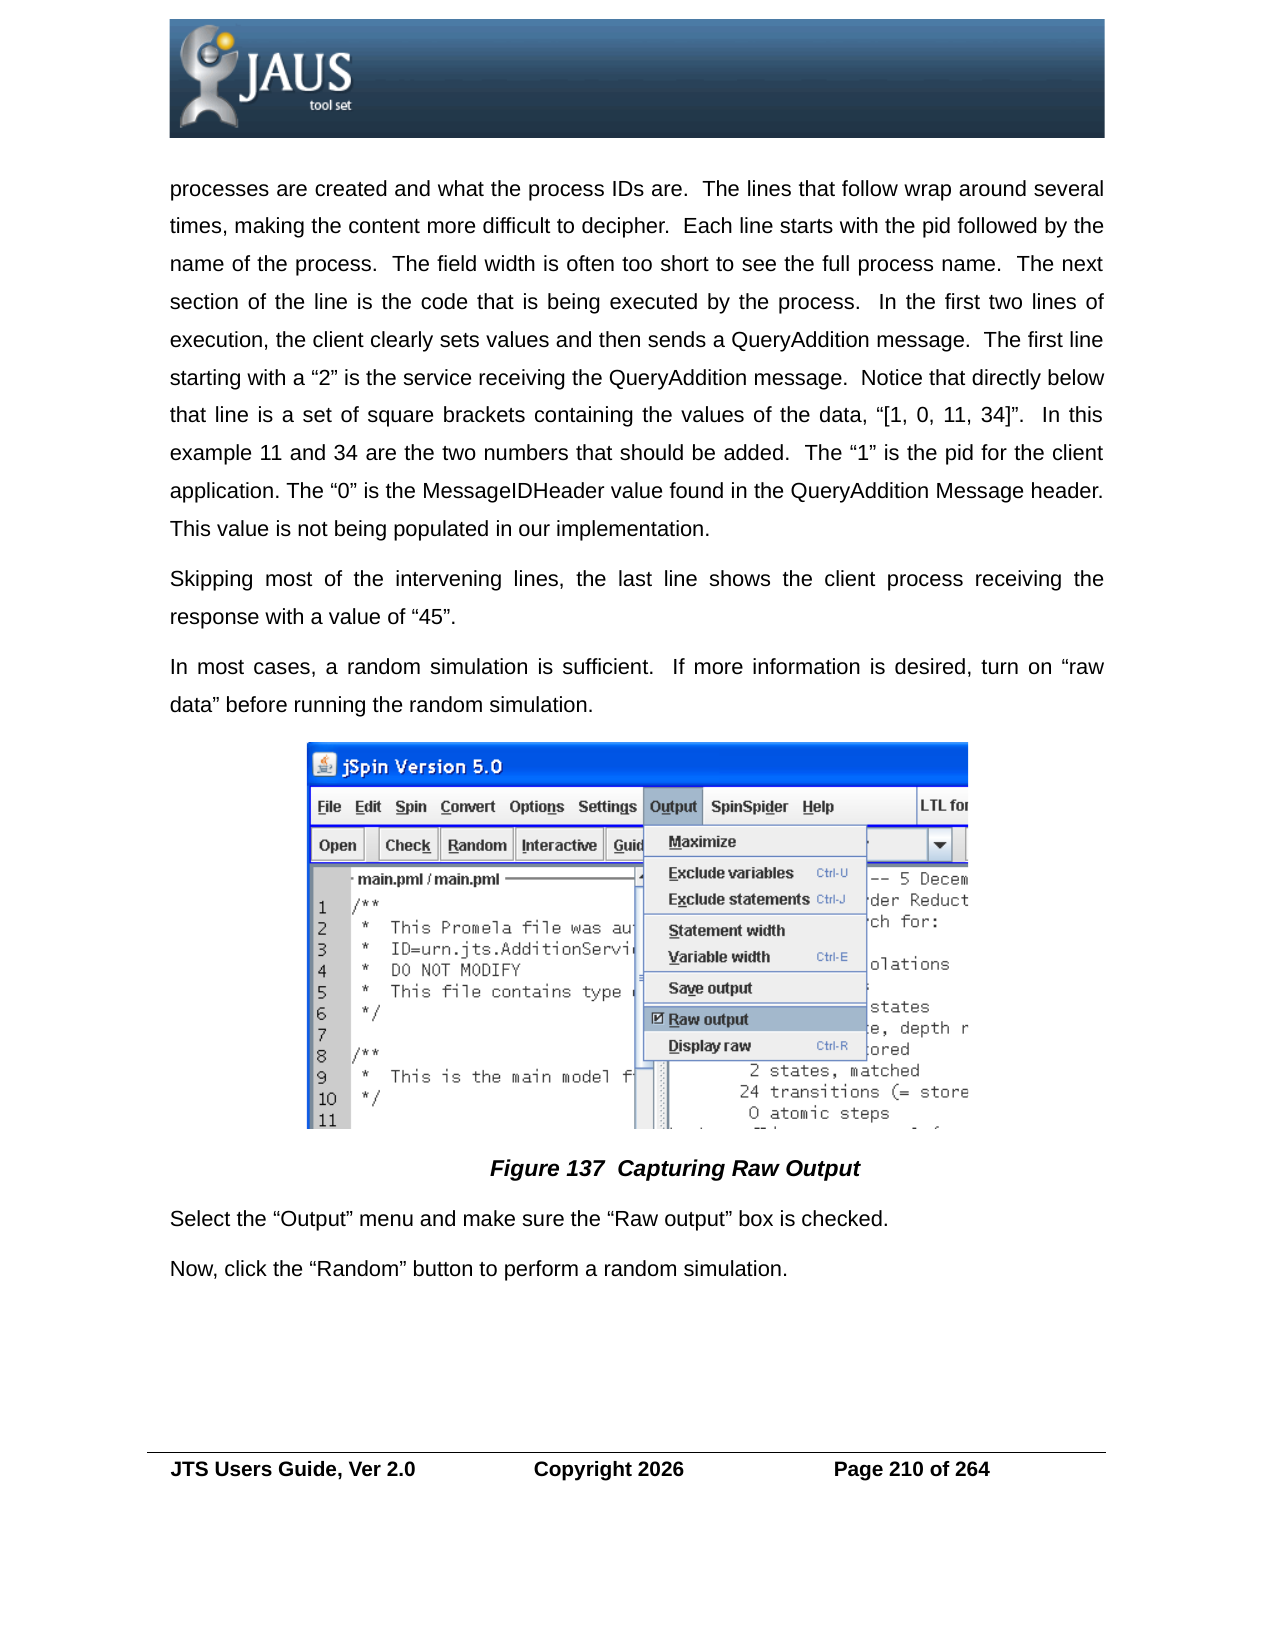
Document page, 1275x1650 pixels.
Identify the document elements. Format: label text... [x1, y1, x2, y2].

text In most cases, a random simulation is sufficient. If more information is desired, turn on “raw data” before running the random simulation. [169, 654, 1106, 717]
picture [169, 19, 1105, 138]
text Skipping most of the intervening lines, the last line shows the client process receiving the response with a value of “45”. [169, 566, 1106, 629]
picture [306, 742, 969, 1129]
text Figure 137 Capturing Raw Output [244, 1154, 1106, 1181]
text Select the “Output” menu and make sure the “Raw output” box is checked. [169, 1206, 1106, 1231]
text Now, click the “Random” button to perform a random simulation. [169, 1256, 1106, 1281]
